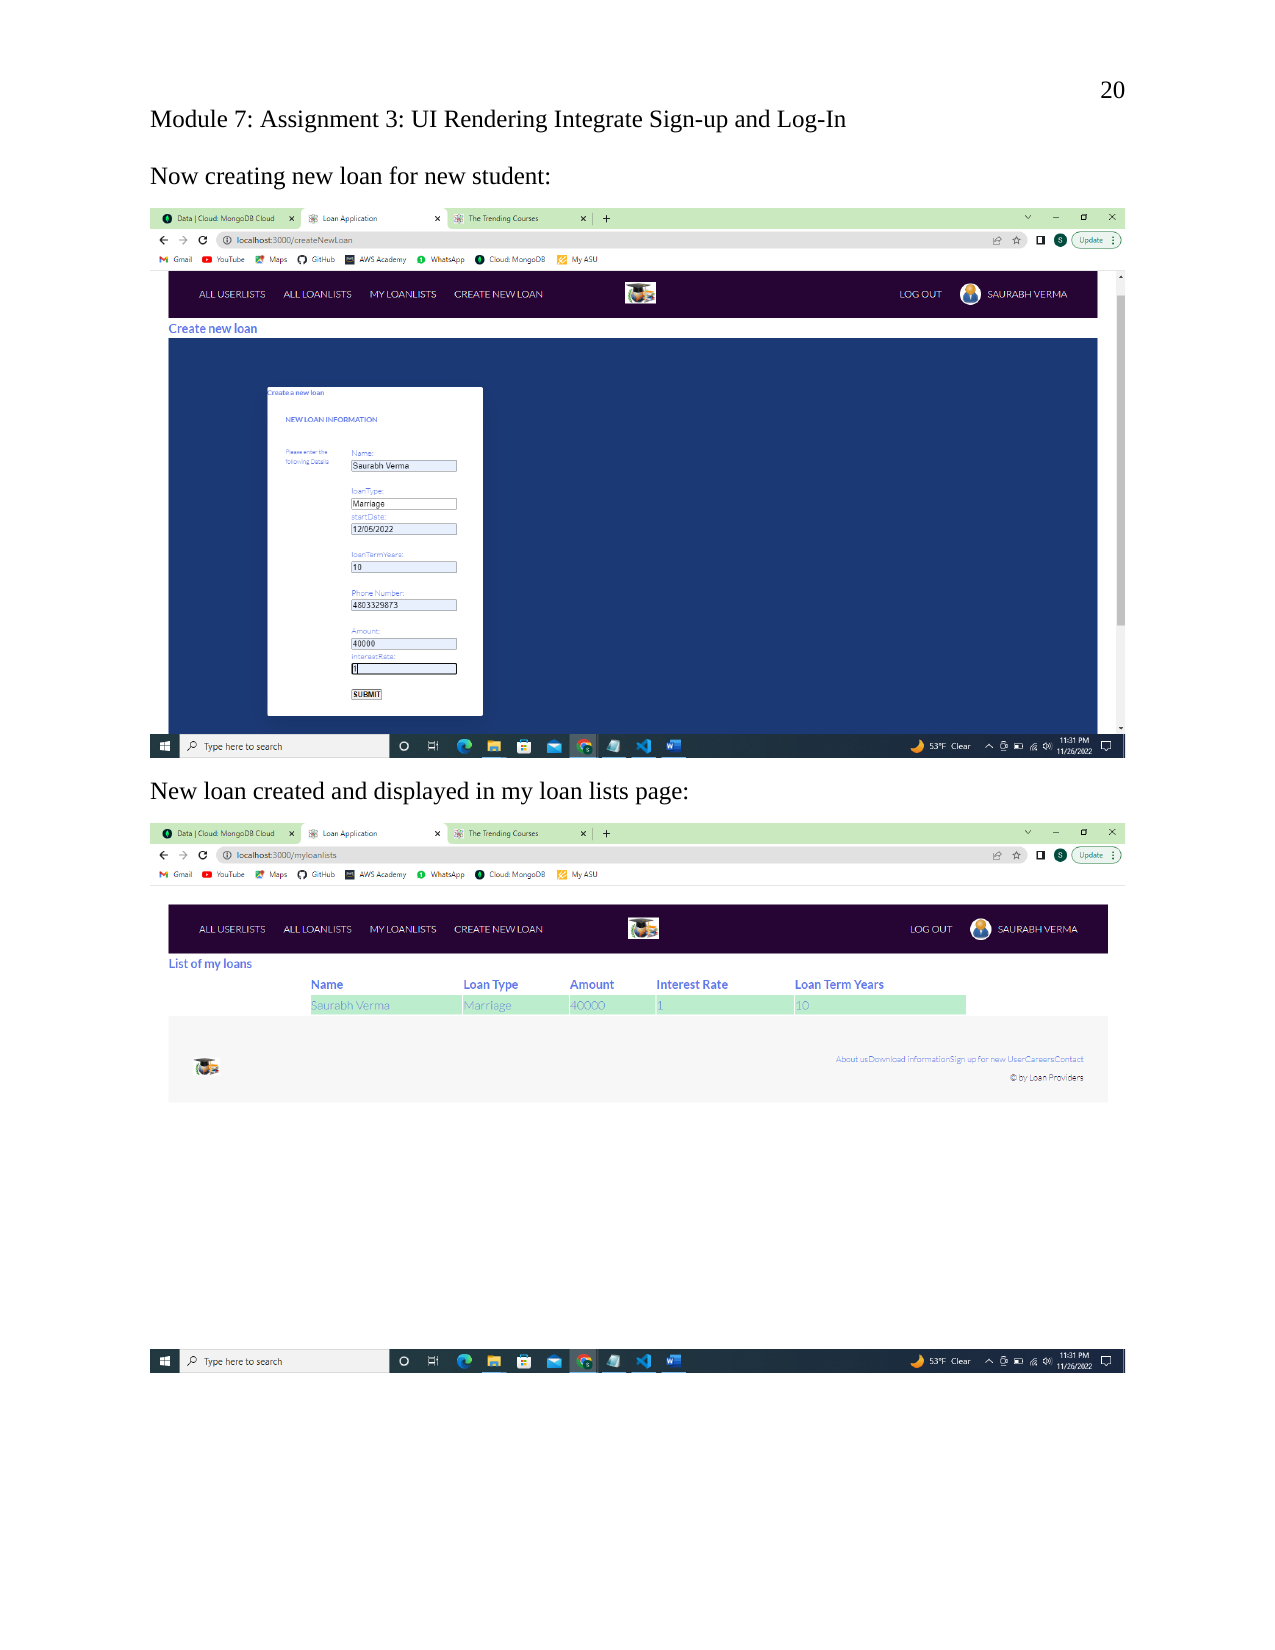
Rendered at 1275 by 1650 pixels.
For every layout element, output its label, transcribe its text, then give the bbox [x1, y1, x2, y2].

text Now creating new loan for new student: [150, 161, 1125, 190]
picture [150, 208, 1125, 758]
text New loan created and displayed in my loan lists page: [150, 776, 1125, 805]
picture [150, 823, 1125, 1373]
